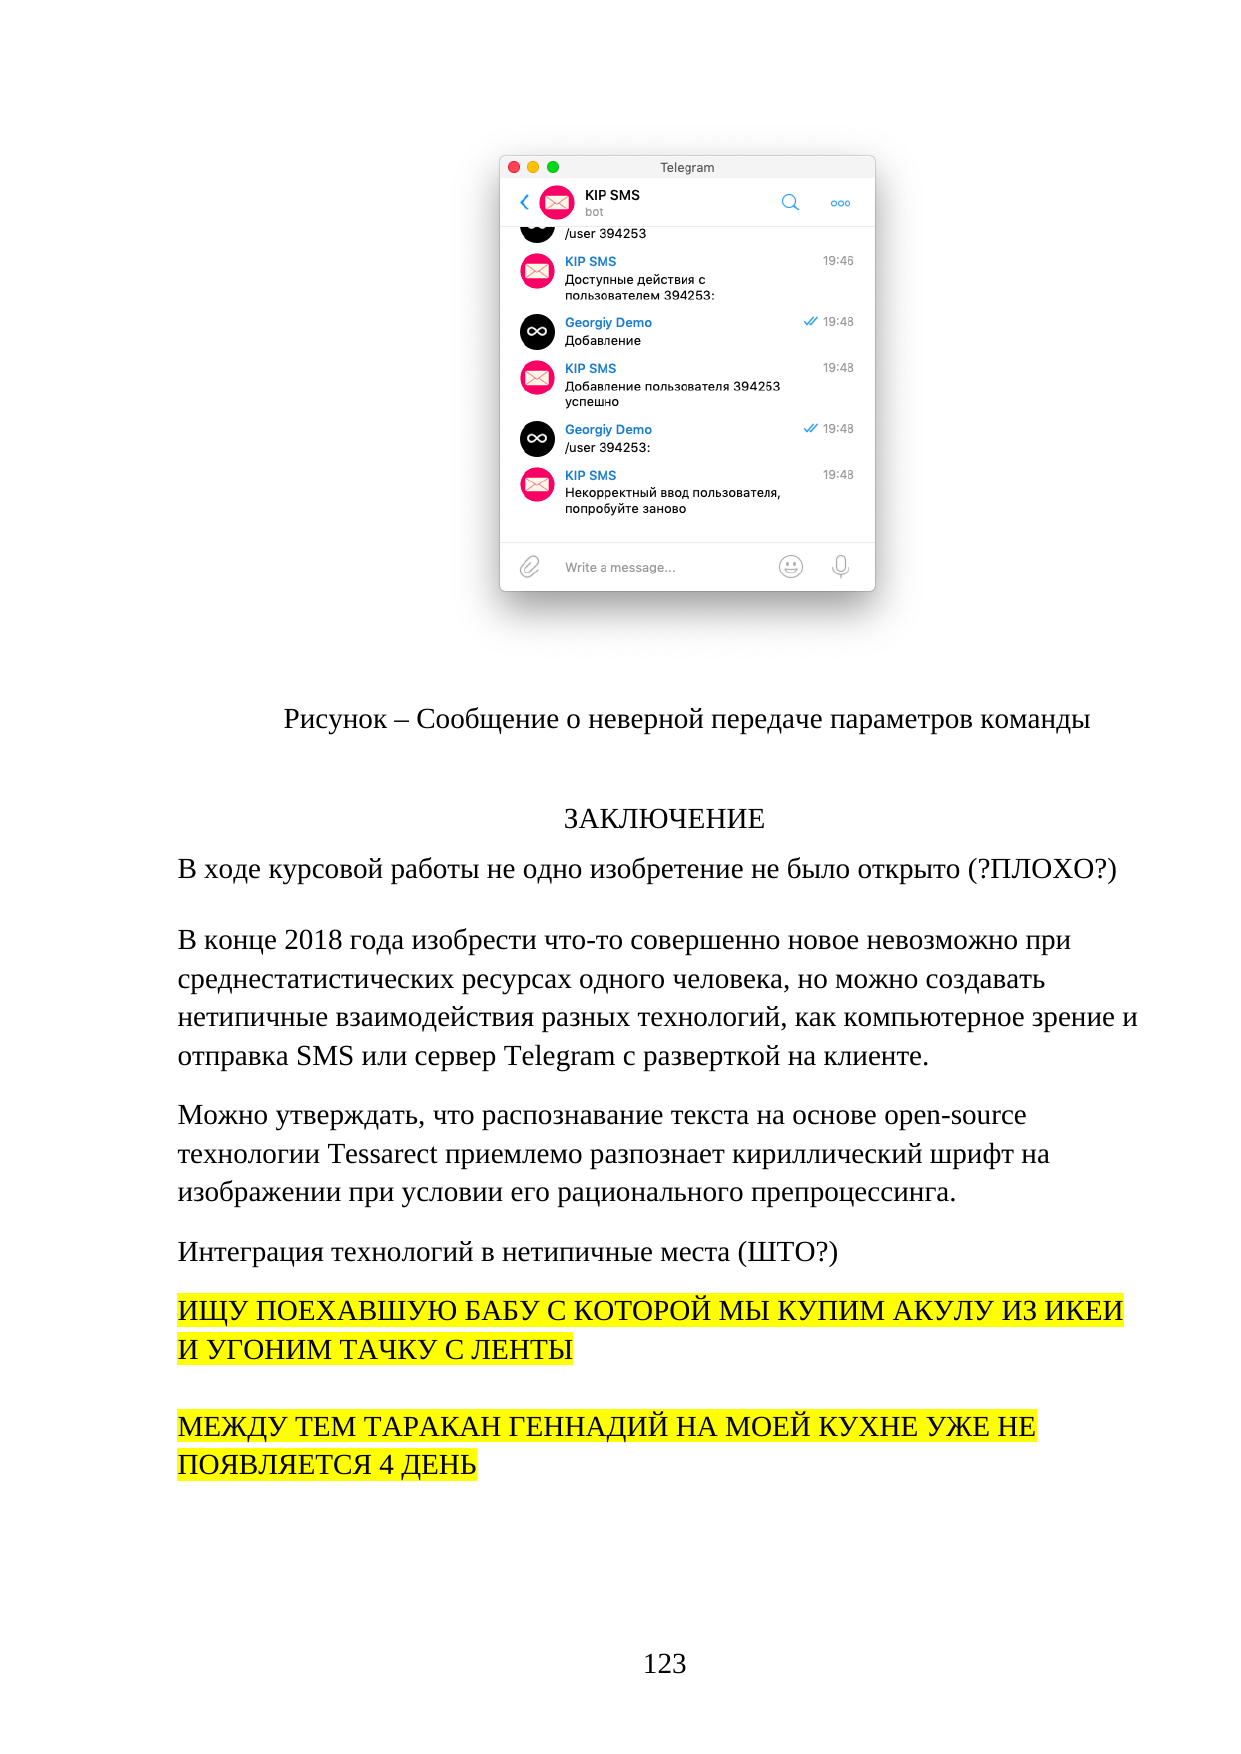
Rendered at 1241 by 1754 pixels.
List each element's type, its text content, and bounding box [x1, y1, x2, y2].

picture [444, 118, 930, 664]
text В конце 2018 года изобрести что-то совершенно новое невозможно при среднестатистических ресурсах одного человека, но можно создавать нетипичные взаимодействия разных технологий, как компьютерное зрение и отправка SMS или сервер Telegram с разверткой на клиенте. [177, 922, 1152, 1072]
text Интеграция технологий в нетипичные места (ШТО?) [177, 1234, 1152, 1267]
subtitle ЗАКЛЮЧЕНИЕ [177, 801, 1152, 834]
text Рисунок – Сообщение о неверной передаче параметров команды [222, 701, 1152, 734]
text В ходе курсовой работы не одно изобретение не было открыто (?ПЛОХО?) [177, 851, 1152, 885]
text Можно утверждать, что распознавание текста на основе open-source технологии Tessarect приемлемо разпознает кириллический шрифт на изображении при условии его рационального препроцессинга. [177, 1097, 1152, 1208]
text ИЩУ ПОЕХАВШУЮ БАБУ С КОТОРОЙ МЫ КУПИМ АКУЛУ ИЗ ИКЕИ И УГОНИМ ТАЧКУ С ЛЕНТЫ МЕЖДУ ТЕМ ТАРАКАН ГЕННАДИЙ НА МОЕЙ КУХНЕ УЖЕ НЕ ПОЯВЛЯЕТСЯ 4 ДЕНЬ [177, 1293, 1152, 1481]
